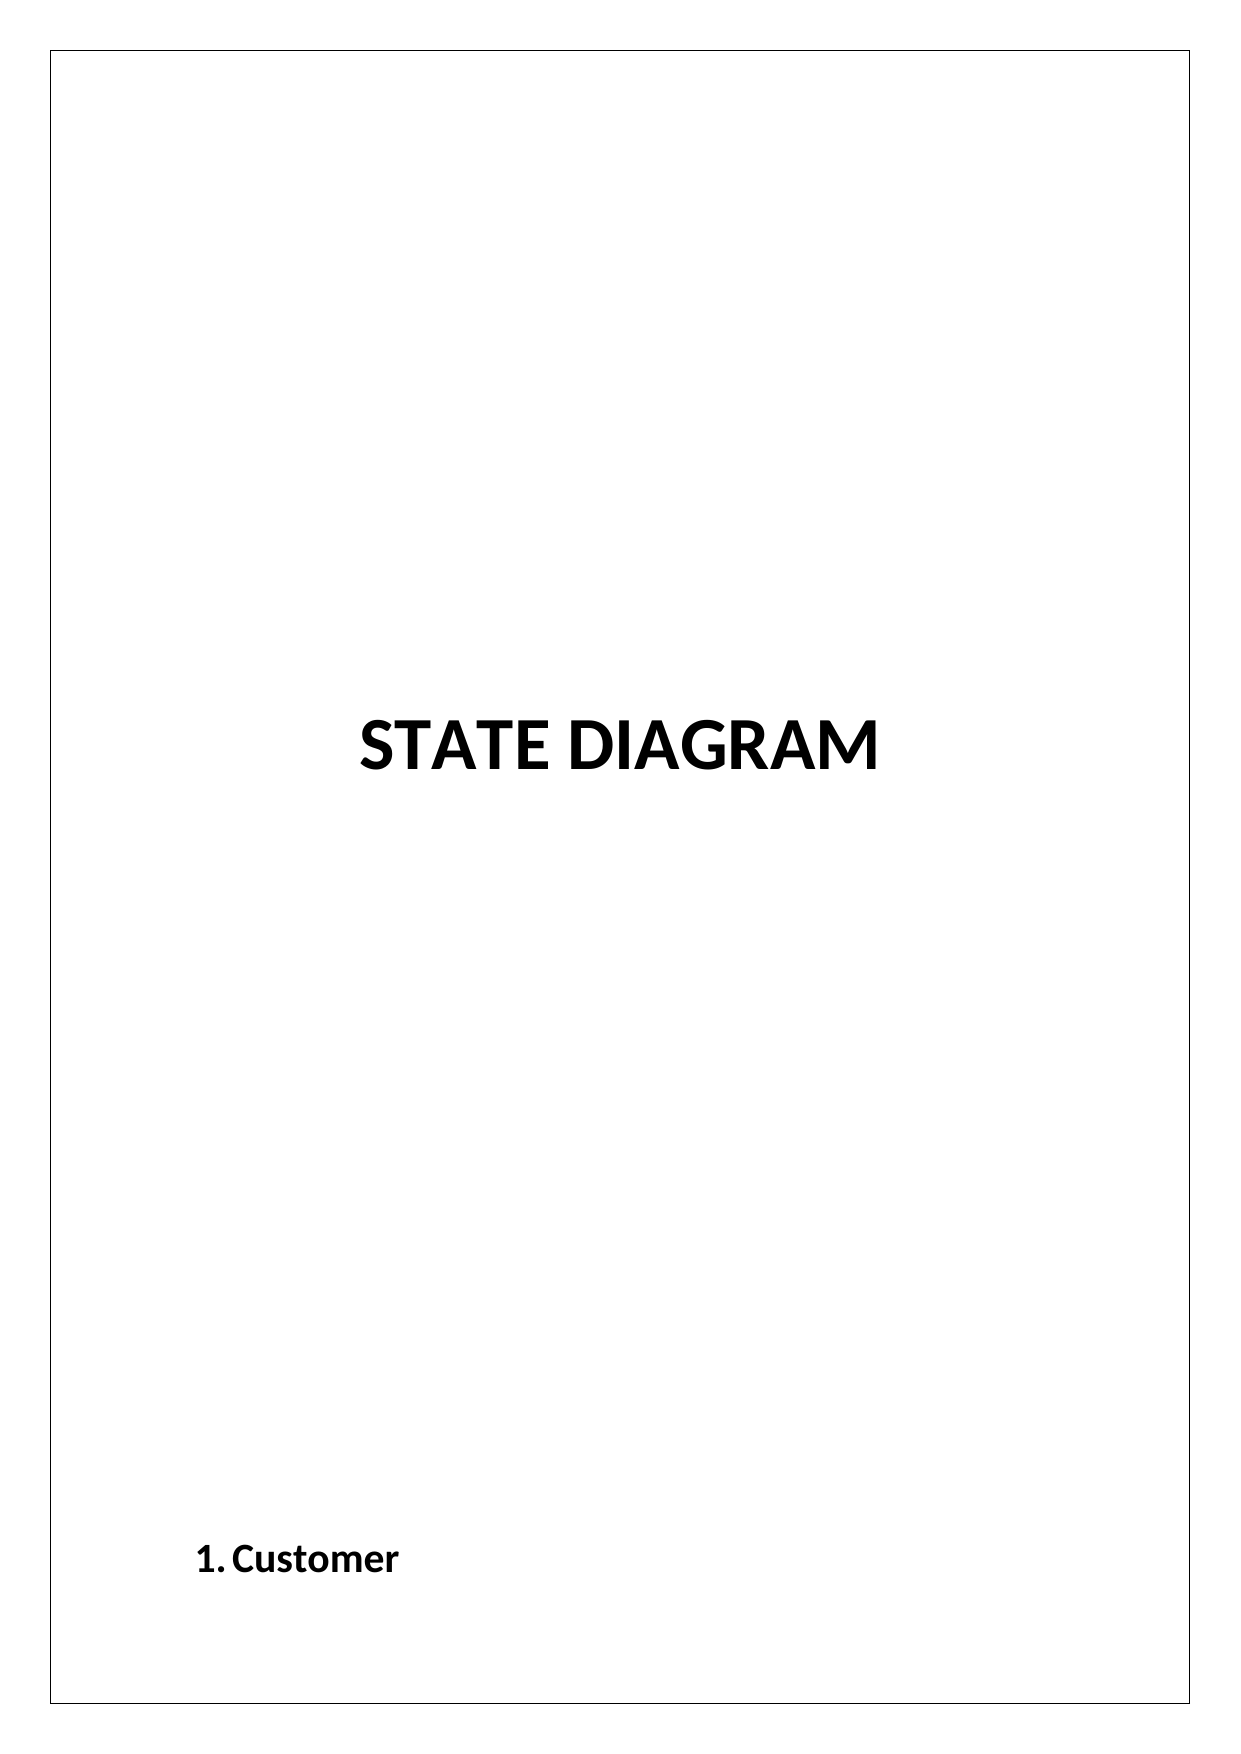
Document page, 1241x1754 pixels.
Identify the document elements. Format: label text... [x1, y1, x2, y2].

list Customer [194, 1532, 1090, 1583]
text STATE DIAGRAM [150, 696, 1090, 788]
